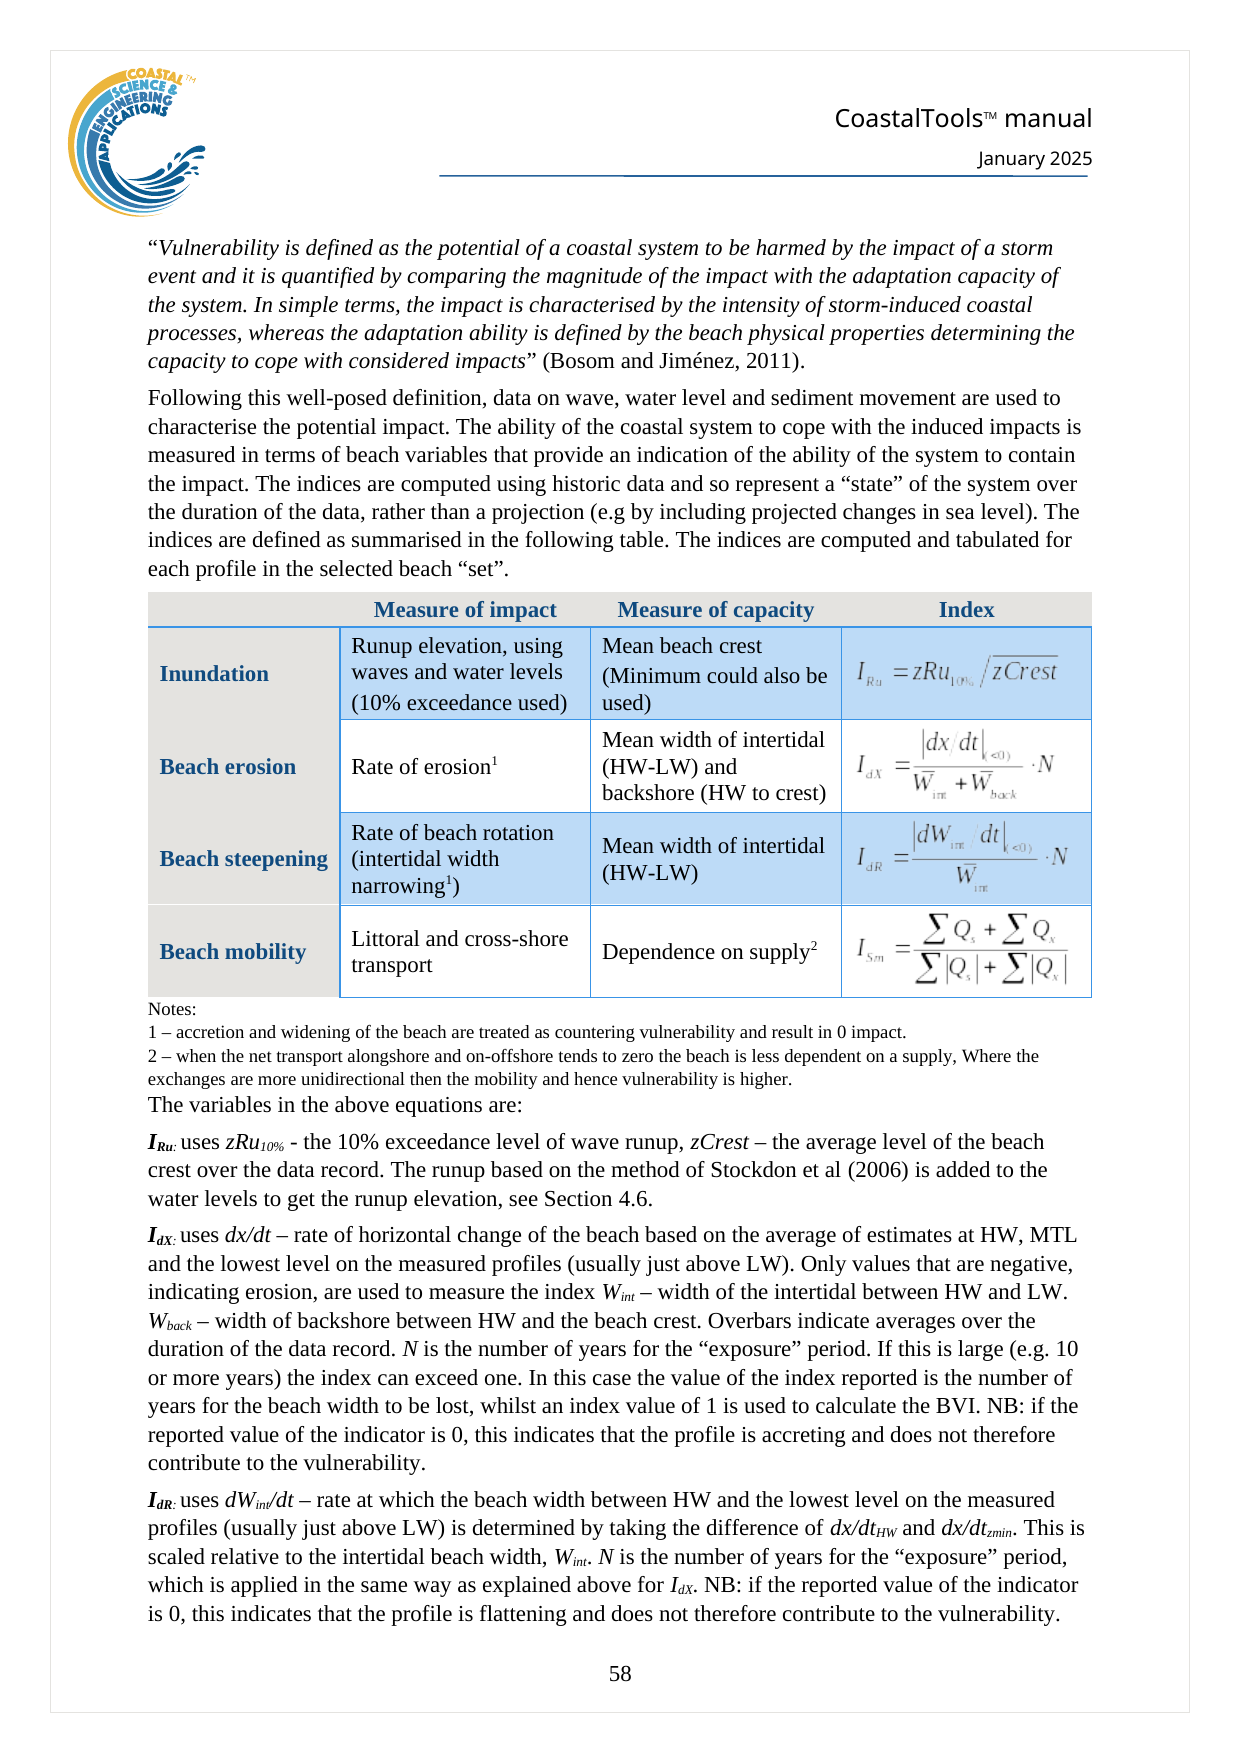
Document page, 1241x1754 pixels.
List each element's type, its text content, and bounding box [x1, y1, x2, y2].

text IRu: uses zRu10% - the 10% exceedance level of wave runup, zCrest – the average level of the beach crest over the data record. The runup based on the method of Stockdon et al (2006) is added to the water levels to get the runup elevation, see Section 4.6. [148, 1128, 1093, 1211]
table_cell Mean width of intertidal (HW-LW) and backshore (HW to crest) [591, 720, 841, 812]
table_header [148, 592, 340, 626]
text IdR: uses dWint/dt – rate at which the beach width between HW and the lowest level on the measured profiles (usually just above LW) is determined by taking the difference of dx/dtHW and dx/dtzmin. This is scaled relative to the intertidal beach width, Wint. N is the number of years for the “exposure” period, which is applied in the same way as explained above for IdX. NB: if the reported value of the indicator is 0, this indicates that the profile is flattening and does not therefore contribute to the vulnerability. [148, 1486, 1093, 1626]
table_cell Inundation [148, 628, 339, 719]
text Notes: [148, 998, 1093, 1020]
table_cell Mean beach crest (Minimum could also be used) [591, 628, 841, 719]
text The variables in the above equations are: [148, 1091, 1093, 1117]
table_cell [842, 628, 1091, 719]
text “Vulnerability is defined as the potential of a coastal system to be harmed by the impact of a storm event and it is quantified by comparing the magnitude of the impact with the adaptation capacity of the system. In simple terms, the impact is characterised by the intensity of storm-induced coastal processes, whereas the adaptation ability is defined by the beach physical properties determining the capacity to cope with considered impacts” (Bosom and Jiménez, 2011). [148, 234, 1093, 374]
text 1 – accretion and widening of the beach are treated as countering vulnerability and result in 0 impact. [148, 1021, 1093, 1043]
table_cell [842, 813, 1091, 904]
table_cell Beach erosion [148, 719, 339, 812]
table_header Index [841, 592, 1092, 626]
table_cell [842, 720, 1091, 812]
table_cell Rate of erosion1 [341, 720, 590, 812]
table_cell Littoral and cross-shore transport [341, 906, 590, 997]
table_header Measure of capacity [591, 592, 841, 626]
table_header Measure of impact [340, 592, 591, 626]
table_cell Runup elevation, using waves and water levels (10% exceedance used) [341, 628, 590, 719]
table_cell Beach mobility [148, 905, 339, 997]
table_cell Mean width of intertidal (HW-LW) [591, 813, 841, 904]
text IdX: uses dx/dt – rate of horizontal change of the beach based on the average of estimates at HW, MTL and the lowest level on the measured profiles (usually just above LW). Only values that are negative, indicating erosion, are used to measure the index Wint – width of the intertidal between HW and LW. Wback – width of backshore between HW and the beach crest. Overbars indicate averages over the duration of the data record. N is the number of years for the “exposure” period. If this is large (e.g. 10 or more years) the index can exceed one. In this case the value of the index reported is the number of years for the beach width to be lost, whilst an index value of 1 is used to calculate the BVI. NB: if the reported value of the indicator is 0, this indicates that the profile is accreting and does not therefore contribute to the vulnerability. [148, 1222, 1093, 1475]
table_cell Rate of beach rotation (intertidal width narrowing1) [341, 813, 590, 904]
text Following this well-posed definition, data on wave, water level and sediment movement are used to characterise the potential impact. The ability of the coastal system to cope with the induced impacts is measured in terms of beach variables that provide an indication of the ability of the system to contain the impact. The indices are computed using historic data and so represent a “state” of the system over the duration of the data, rather than a projection (e.g by including projected changes in sea level). The indices are defined as summarised in the following table. The indices are computed and tabulated for each profile in the selected beach “set”. [148, 384, 1093, 581]
table_cell Beach steepening [148, 812, 339, 904]
table_cell Dependence on supply2 [591, 906, 841, 997]
text 2 – when the net transport alongshore and on-offshore tends to zero the beach is less dependent on a supply, Where the exchanges are more unidirectional then the mobility and hence vulnerability is higher. [148, 1045, 1093, 1089]
table_cell [842, 906, 1091, 997]
